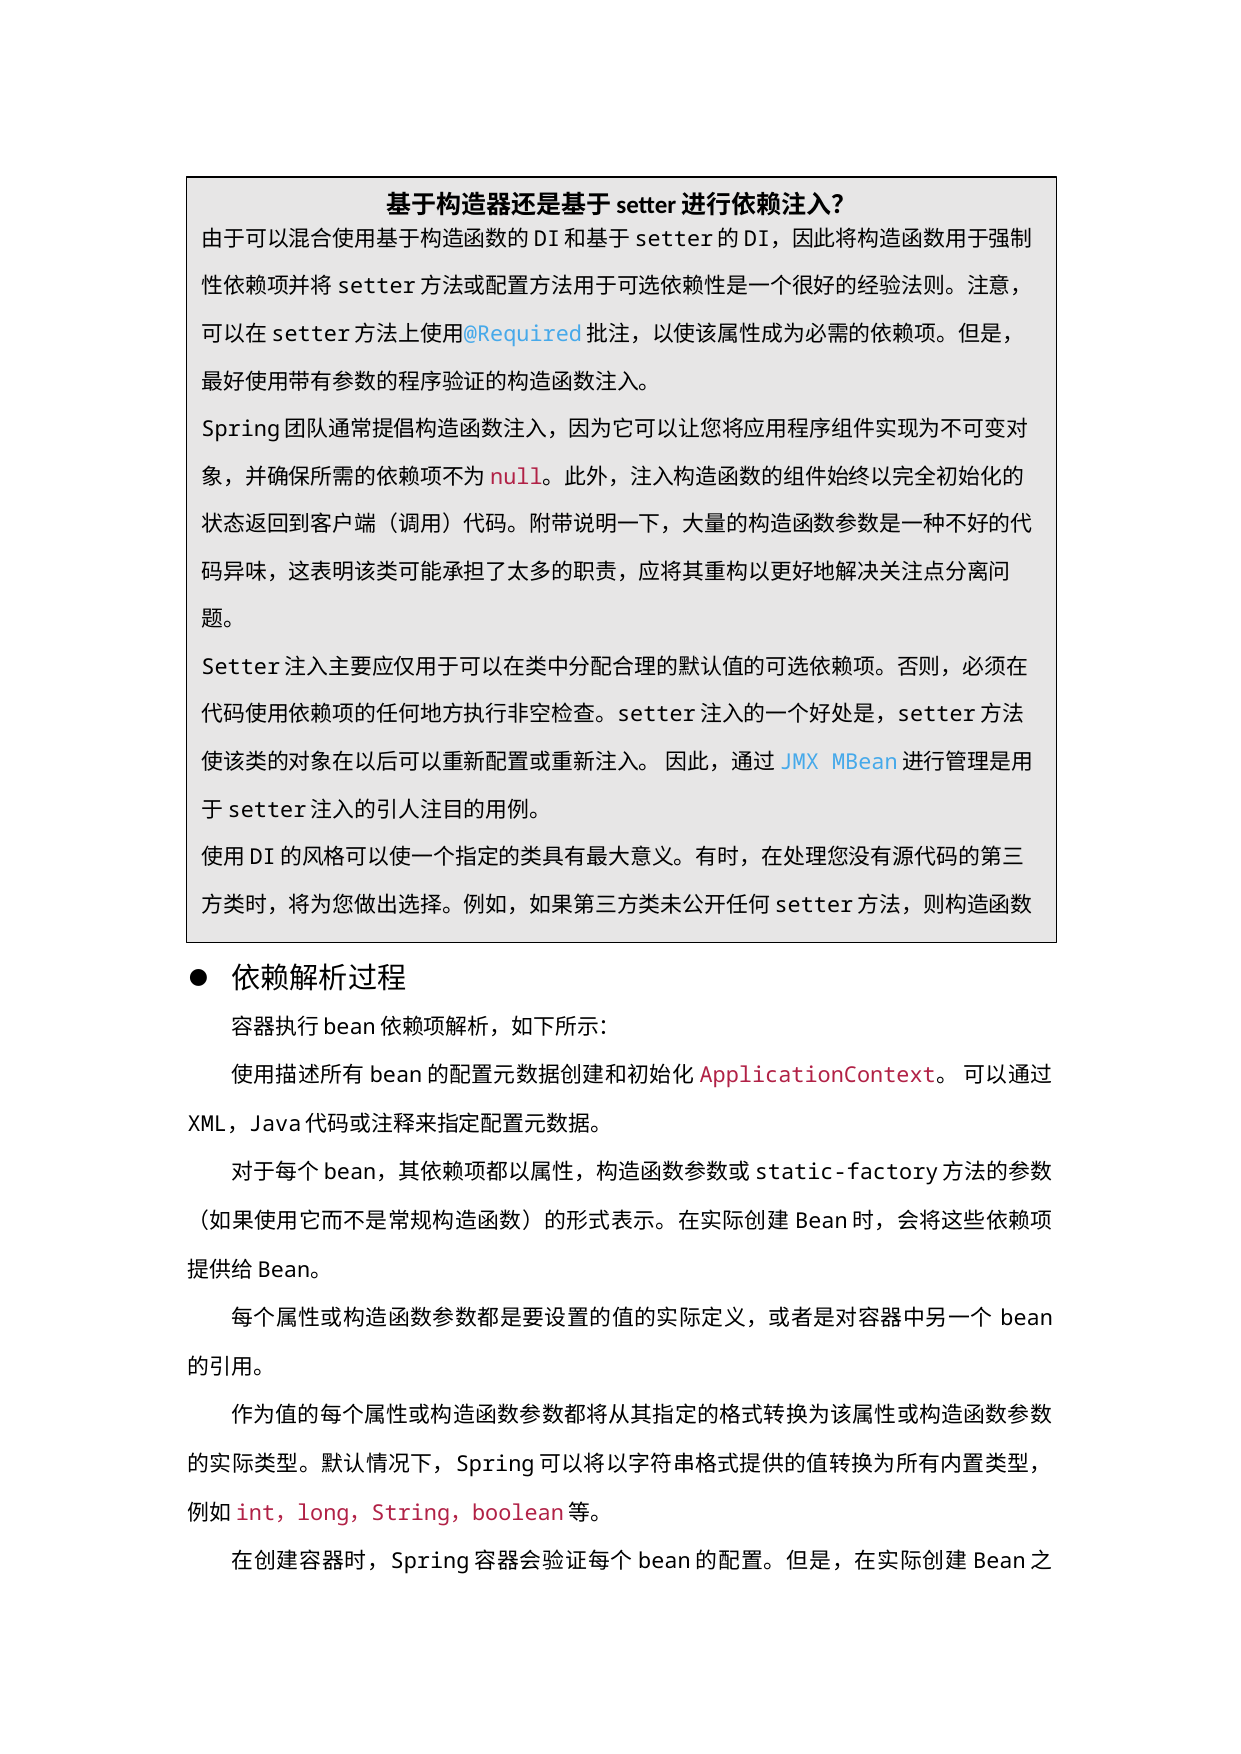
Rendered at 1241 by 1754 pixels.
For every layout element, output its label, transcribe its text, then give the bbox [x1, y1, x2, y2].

text 容器执行bean依赖项解析，如下所示： [187, 1008, 1053, 1041]
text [187, 1542, 1053, 1575]
text 作为值的每个属性或构造函数参数都将从其指定的格式转换为该属性或构造函数参数的实际类型。默认情况下，Spring可以将以字符串格式提供的值转换为所有内置类型，例如int，long，String，boolean等。 [187, 1397, 1053, 1527]
text 每个属性或构造函数参数都是要设置的值的实际定义，或者是对容器中另一个bean的引用。 [187, 1299, 1053, 1381]
list 依赖解析过程 [187, 943, 1053, 1008]
text 对于每个bean，其依赖项都以属性，构造函数参数或static-factory方法的参数（如果使用它而不是常规构造函数）的形式表示。在实际创建Bean时，会将这些依赖项提供给Bean。 [187, 1154, 1053, 1284]
text 使用描述所有bean的配置元数据创建和初始化ApplicationContext。 可以通过XML，Java代码或注释来指定配置元数据。 [187, 1057, 1053, 1138]
